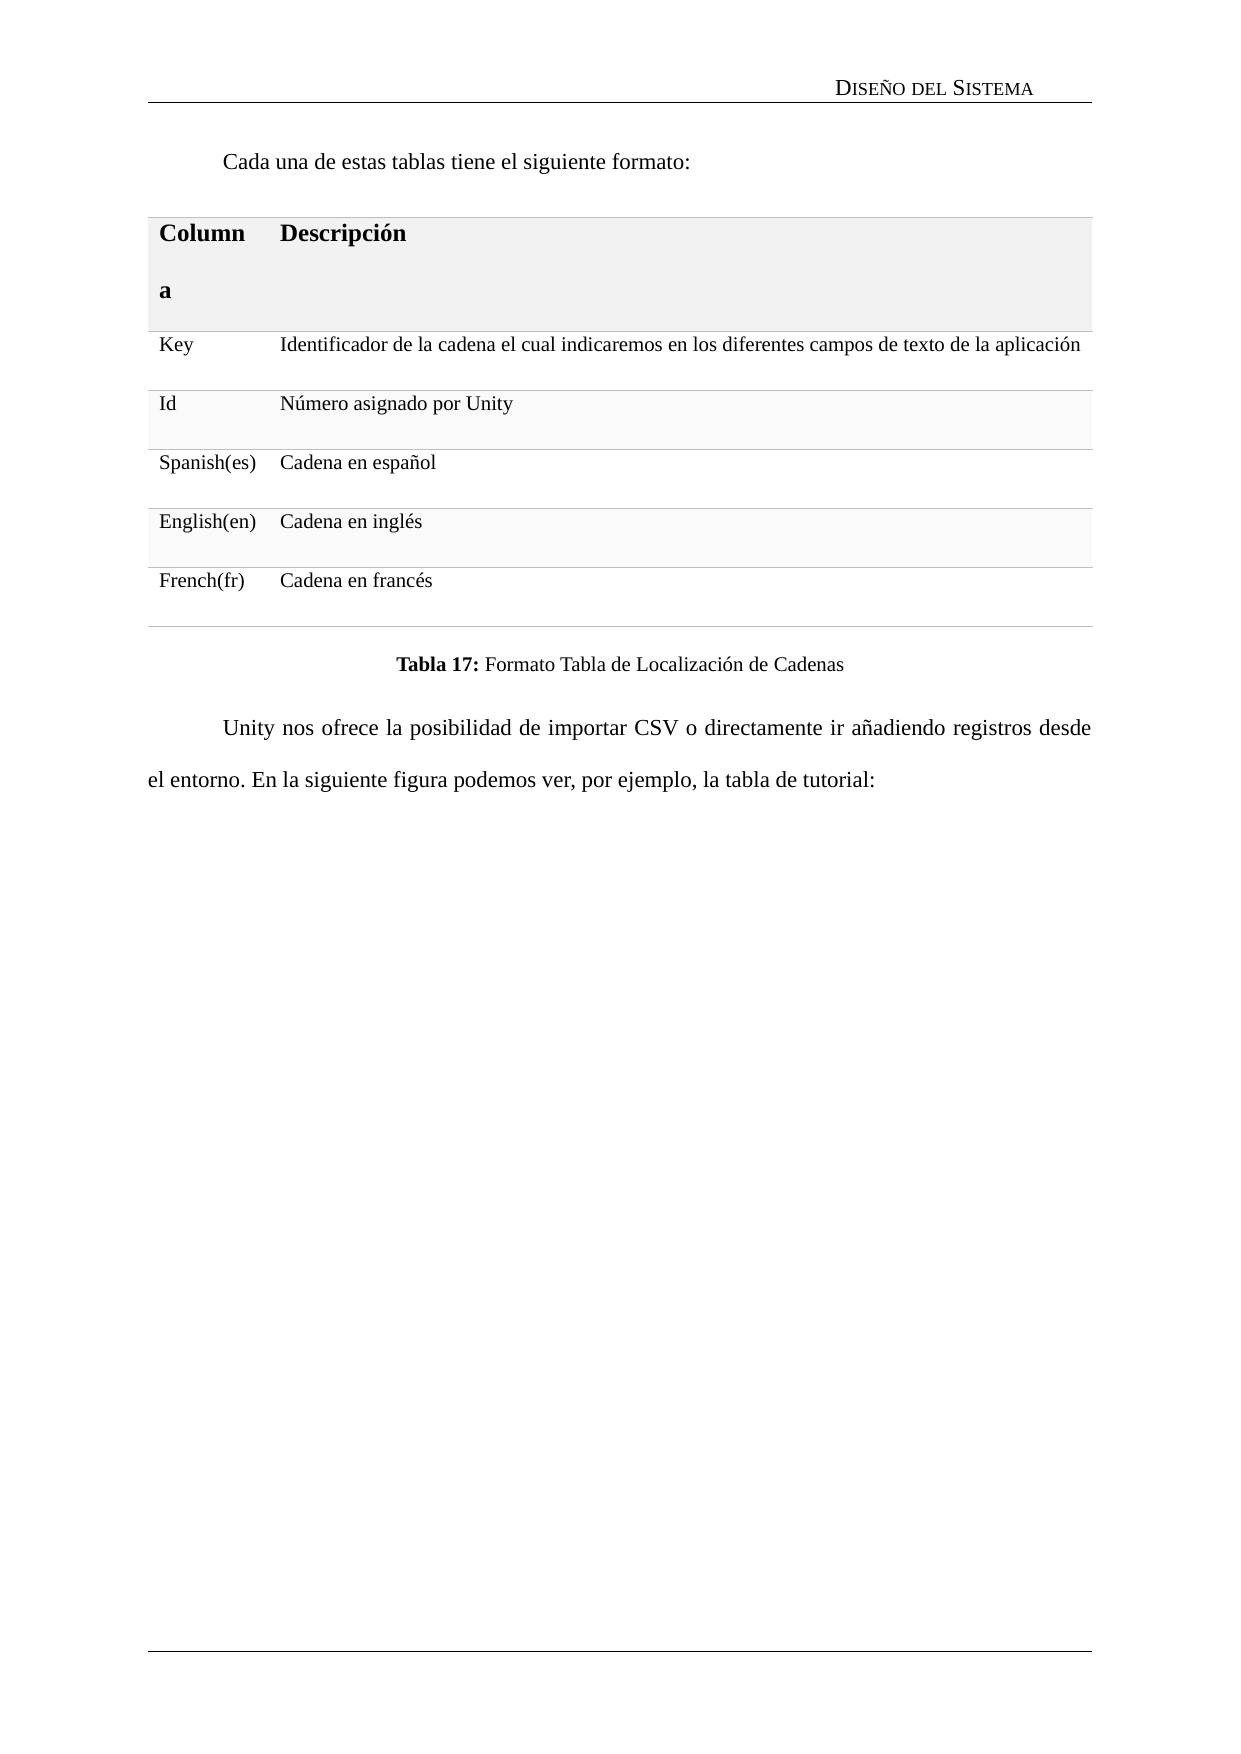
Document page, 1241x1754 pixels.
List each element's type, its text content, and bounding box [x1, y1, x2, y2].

table_header Columna [148, 218, 269, 331]
table_cell Id [148, 391, 269, 449]
table_cell English(en) [148, 509, 269, 567]
table_cell Cadena en español [269, 450, 1092, 508]
table_cell Identificador de la cadena el cual indicaremos en los diferentes campos de texto de la aplicación [269, 332, 1092, 390]
table_cell Número asignado por Unity [269, 391, 1092, 449]
text Unity nos ofrece la posibilidad de importar CSV o directamente ir añadiendo registros desde el entorno. En la siguiente figura podemos ver, por ejemplo, la tabla de tutorial: [148, 713, 1092, 793]
table_cell Cadena en inglés [269, 509, 1092, 567]
table_header Descripción [269, 218, 1092, 331]
text Cada una de estas tablas tiene el siguiente formato: [148, 148, 1092, 174]
table_cell Cadena en francés [269, 568, 1092, 626]
table_cell French(fr) [148, 568, 269, 626]
table_cell Spanish(es) [148, 450, 269, 508]
table_cell Key [148, 332, 269, 390]
text Tabla 17: Formato Tabla de Localización de Cadenas [148, 652, 1092, 676]
